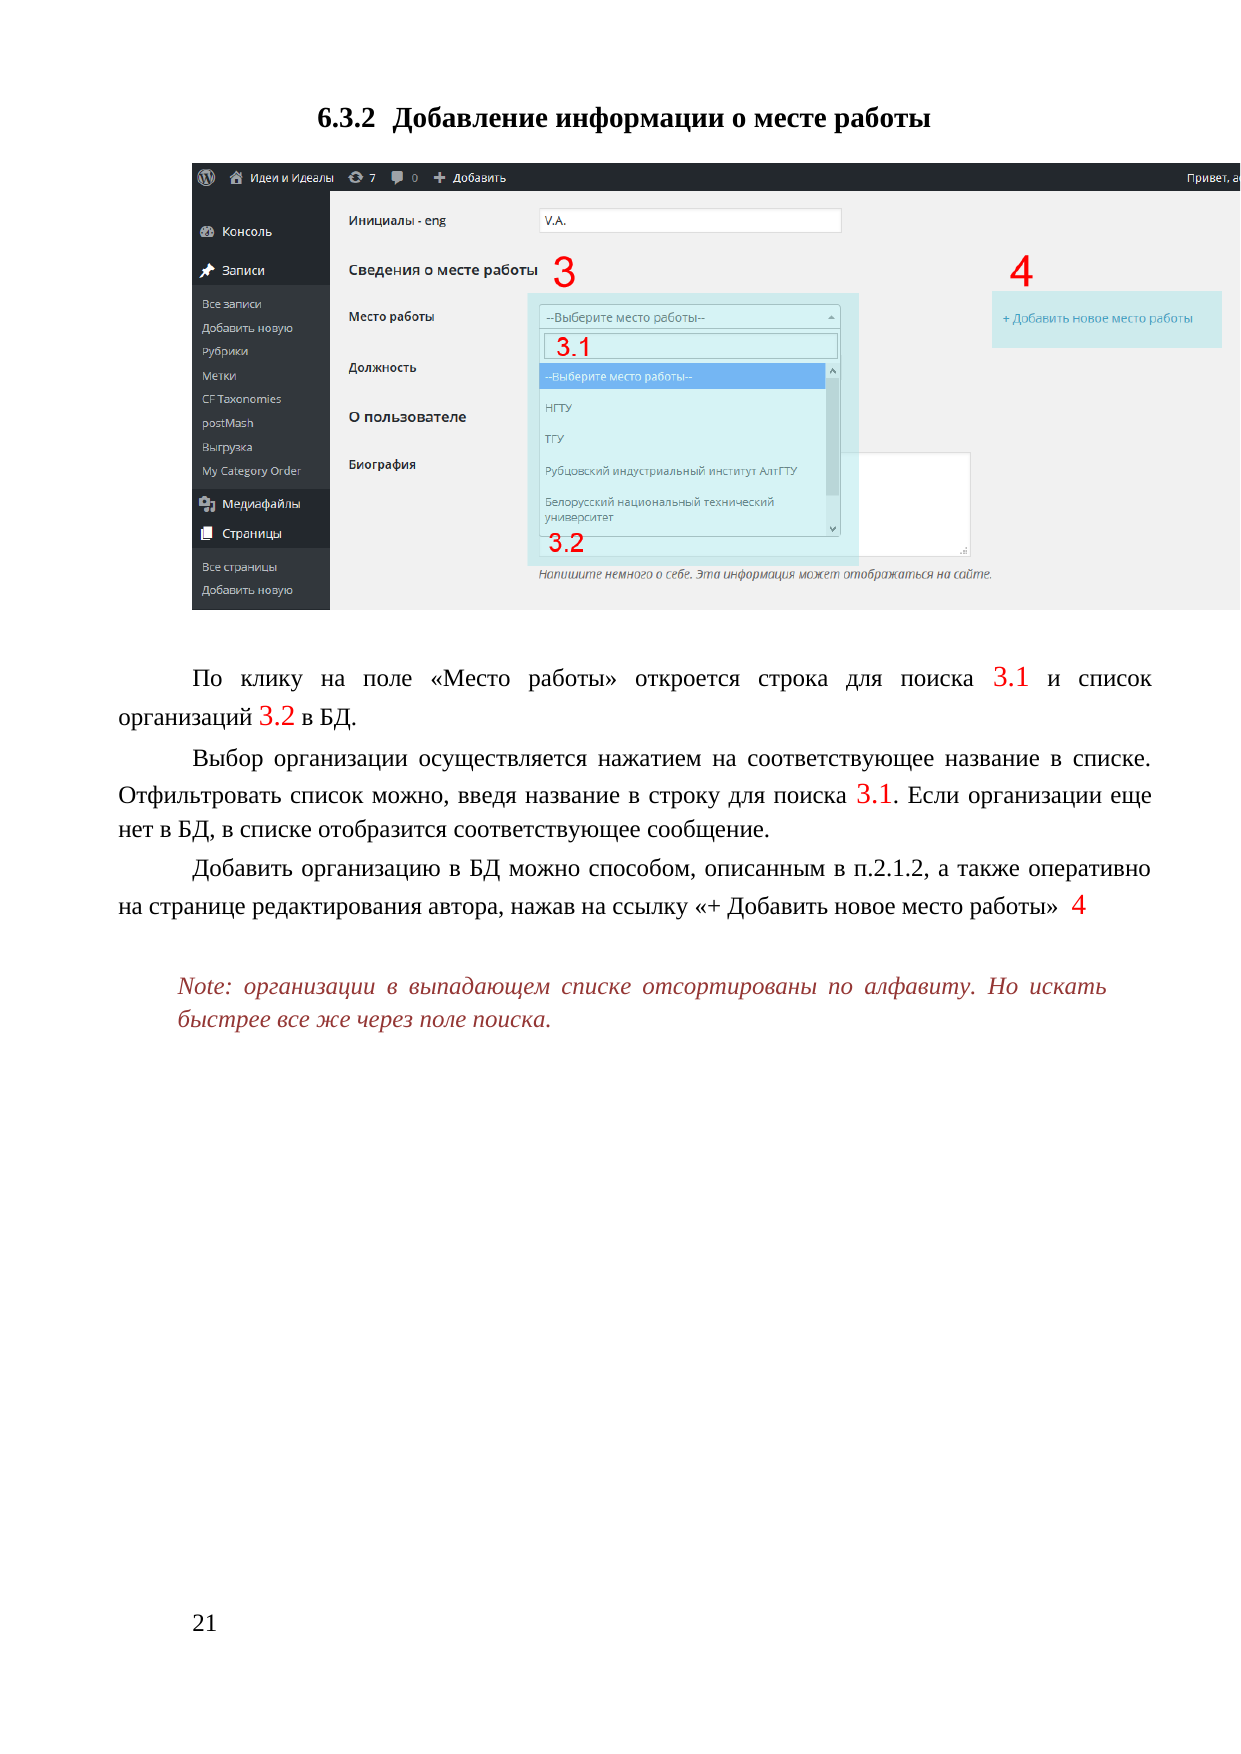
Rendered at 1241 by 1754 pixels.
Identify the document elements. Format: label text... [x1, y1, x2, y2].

text Выбор организации осуществляется нажатием на соответствующее название в списке. Отфильтровать список можно, введя название в строку для поиска 3.1. Если организации еще нет в БД, в списке отобразится соответствующее сообщение. [118, 743, 1152, 843]
text Добавить организацию в БД можно способом, описанным в п.2.1.2, а также оперативно на странице редактирования автора, нажав на ссылку «+ Добавить новое место работы» 4 [118, 853, 1152, 921]
picture [192, 163, 1241, 610]
text Добавление информации о месте работы [96, 100, 1152, 133]
text По клику на поле «Место работы» откроется строка для поиска 3.1 и список организаций 3.2 в БД. [118, 659, 1152, 731]
text Note: организации в выпадающем списке отсортированы по алфавиту. Но искать быстрее все же через поле поиска. [177, 971, 1107, 1033]
